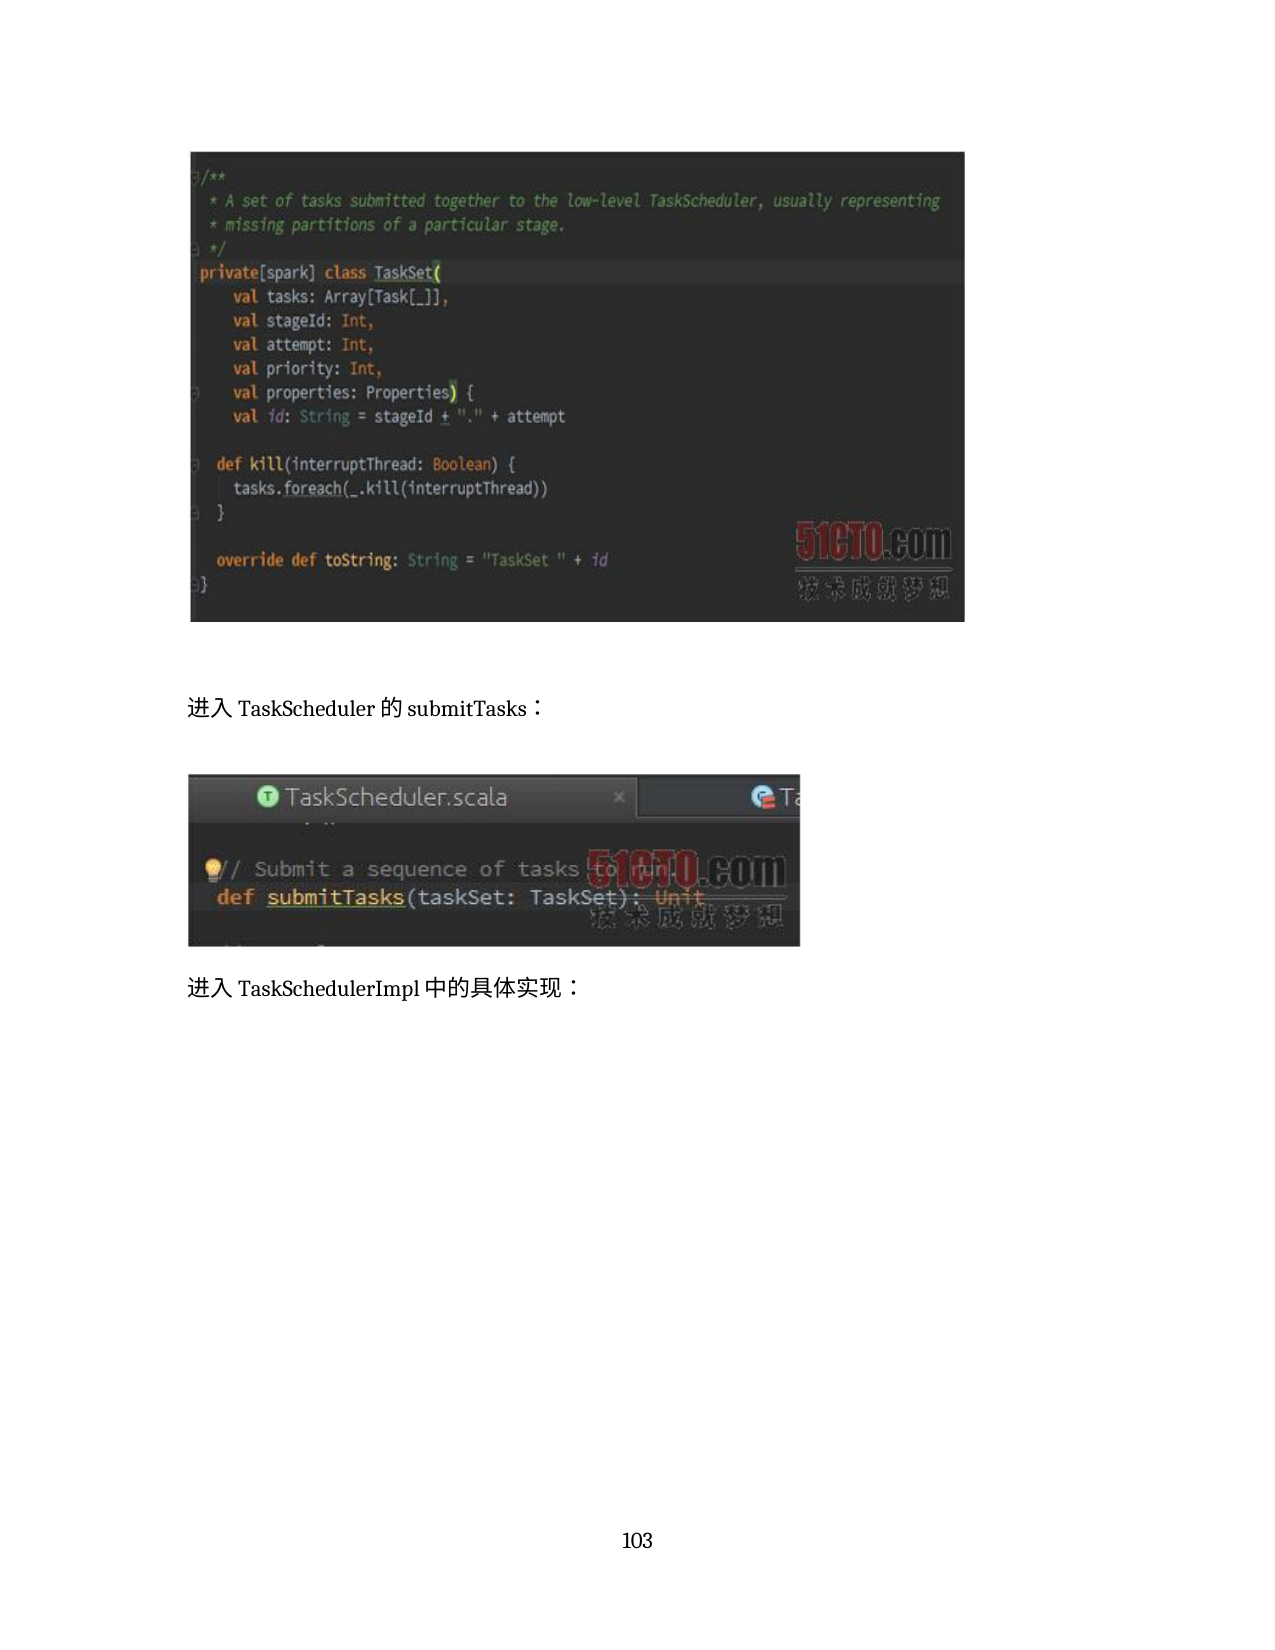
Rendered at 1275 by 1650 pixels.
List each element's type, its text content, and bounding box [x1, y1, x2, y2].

picture [187, 150, 966, 622]
picture [187, 773, 805, 950]
text 进入TaskScheduler的submitTasks： [187, 692, 1087, 751]
text 进入TaskSchedulerImpl中的具体实现： [187, 972, 1087, 1003]
